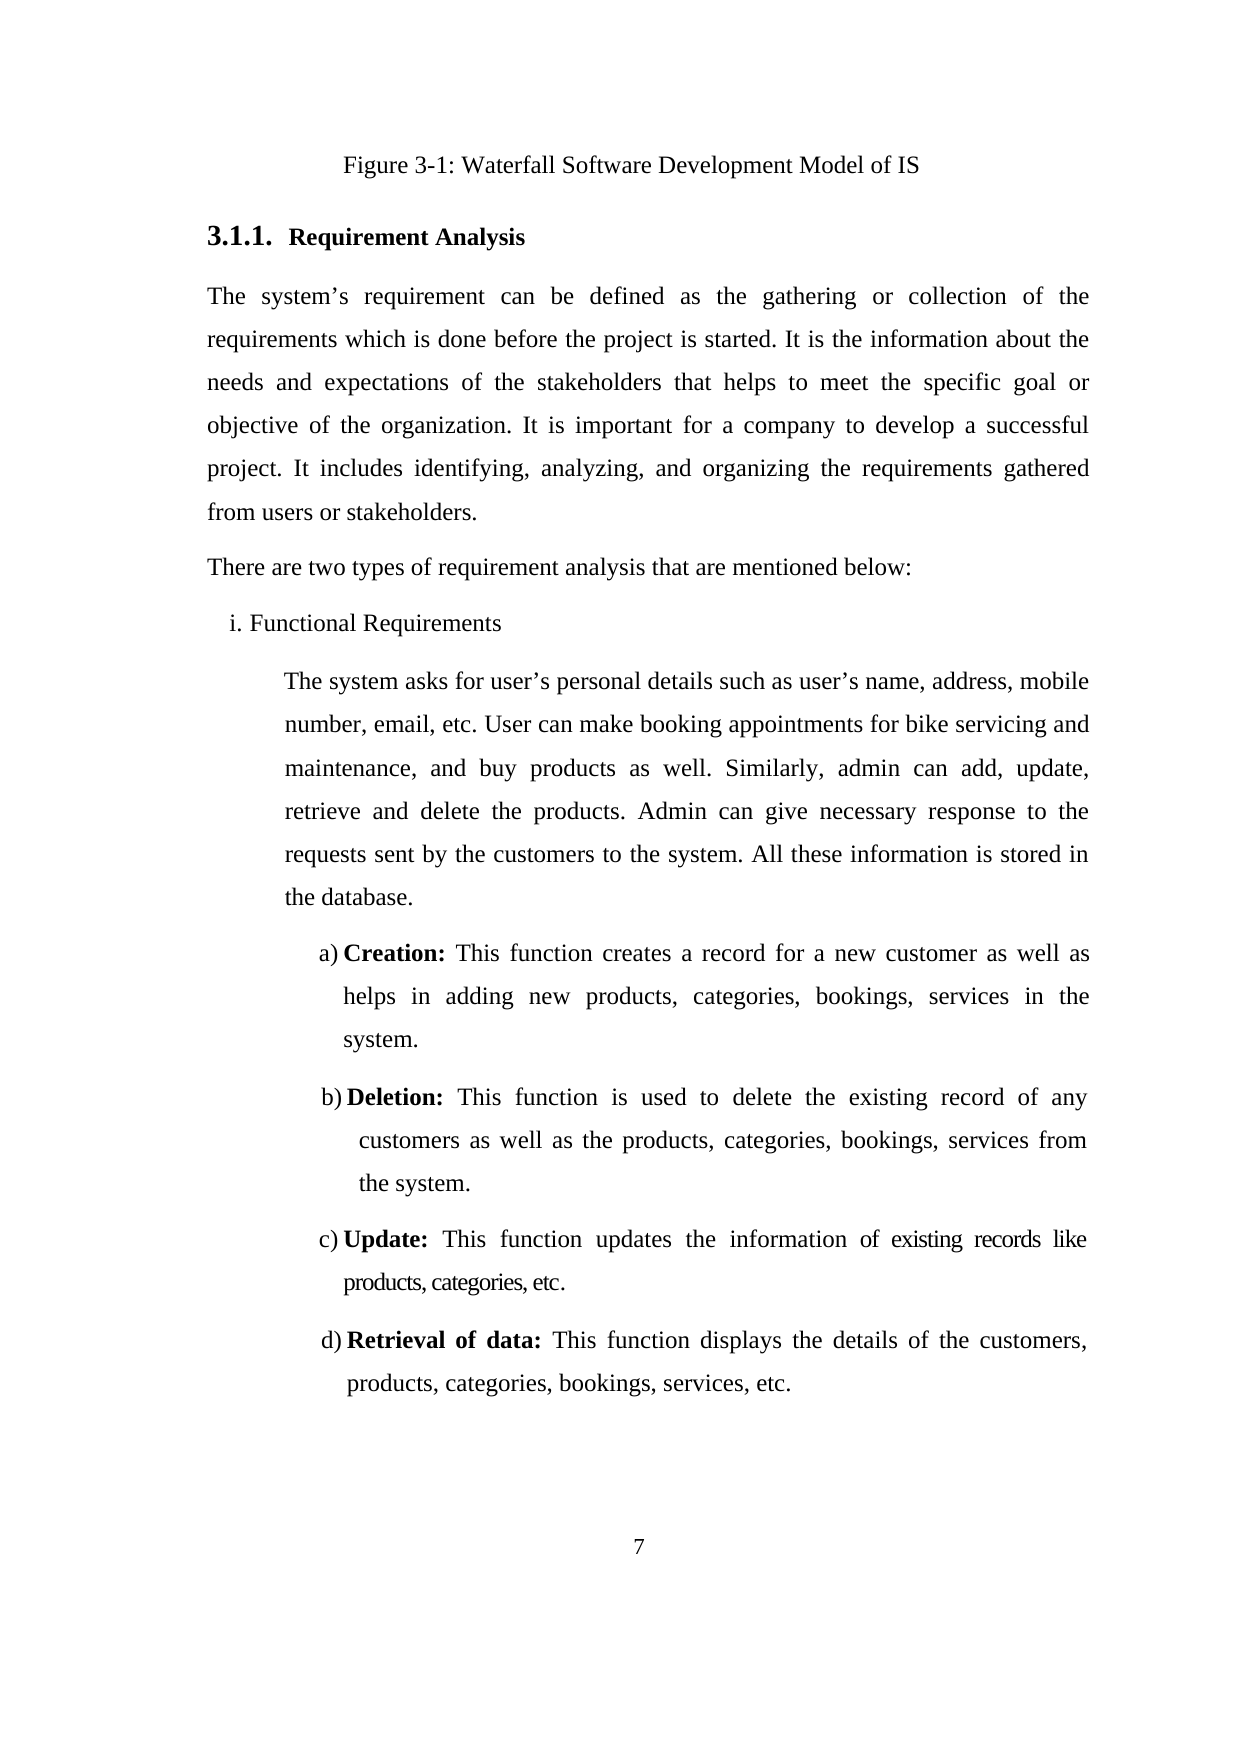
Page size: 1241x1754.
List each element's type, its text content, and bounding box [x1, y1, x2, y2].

text Figure 3-1: Waterfall Software Development Model of IS [172, 150, 1090, 179]
list Deletion: This function is used to delete the existing record of any customers as well as the products, categories, bookings, services from the system. [321, 1082, 1087, 1197]
list Retrieval of data: This function displays the details of the customers, products, categories, bookings, services, etc. [321, 1325, 1087, 1397]
list Functional Requirements [229, 608, 1090, 637]
text The system’s requirement can be defined as the gathering or collection of the requirements which is done before the project is started. It is the information about the needs and expectations of the stakeholders that helps to meet the specific goal or objective of the organization. It is important for a company to develop a successful project. It includes identifying, analyzing, and organizing the requirements gathered from users or stakeholders. [207, 281, 1090, 525]
text The system asks for user’s personal details such as user’s name, address, mobile number, email, etc. User can make booking appointments for bike servicing and maintenance, and buy products as well. Similarly, admin can add, update, retrieve and delete the products. Admin can give necessary response to the requests sent by the customers to the system. All these information is stored in the database. [283, 666, 1090, 911]
text There are two types of requirement analysis that are mentioned below: [187, 552, 1090, 581]
list Update: This function updates the information of existing records like products, categories, etc. [319, 1224, 1087, 1296]
subtitle Requirement Analysis [207, 218, 1090, 252]
list Creation: This function creates a record for a new customer as well as helps in adding new products, categories, bookings, services in the system. [319, 938, 1090, 1053]
